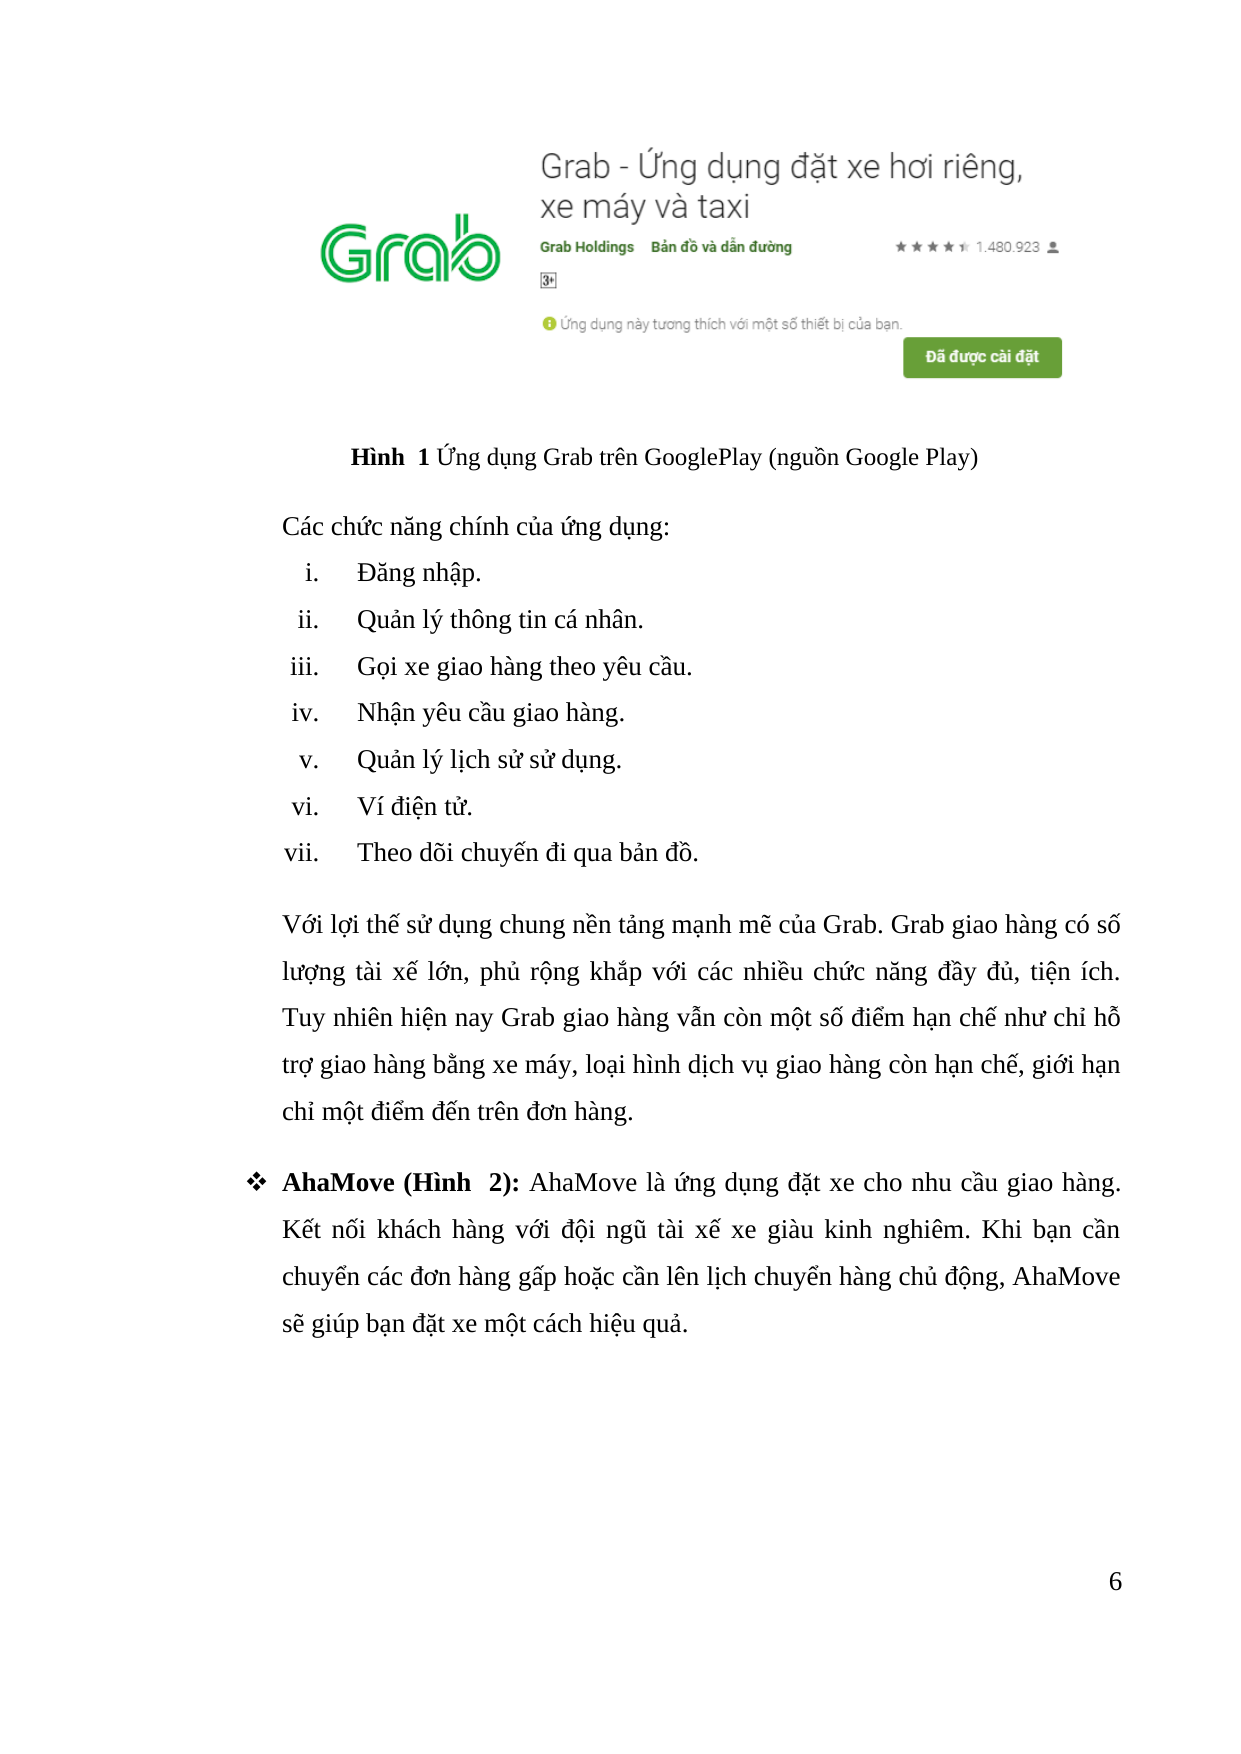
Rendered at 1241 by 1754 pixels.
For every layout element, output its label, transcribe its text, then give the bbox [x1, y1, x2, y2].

list Gọi xe giao hàng theo yêu cầu. [319, 650, 1122, 681]
list Nhận yêu cầu giao hàng. [319, 697, 1122, 728]
list Đăng nhập. [319, 557, 1122, 588]
picture [281, 118, 1095, 402]
text Với lợi thế sử dụng chung nền tảng mạnh mẽ của Grab. Grab giao hàng có số lượng tài xế lớn, phủ rộng khắp với các nhiều chức năng đầy đủ, tiện ích. Tuy nhiên hiện nay Grab giao hàng vẫn còn một số điểm hạn chế như chỉ hỗ trợ giao hàng bằng xe máy, loại hình dịch vụ giao hàng còn hạn chế, giới hạn chỉ một điểm đến trên đơn hàng. [282, 908, 1122, 1126]
list Quản lý lịch sử sử dụng. [319, 743, 1122, 774]
list AhaMove (Hình 2): AhaMove là ứng dụng đặt xe cho nhu cầu giao hàng. Kết nối khách hàng với đội ngũ tài xế xe giàu kinh nghiêm. Khi bạn cần chuyển các đơn hàng gấp hoặc cần lên lịch chuyển hàng chủ động, AhaMove sẽ giúp bạn đặt xe một cách hiệu quả. [244, 1167, 1122, 1338]
list Các chức năng chính của ứng dụng: [282, 510, 1122, 541]
text Hình 1 Ứng dụng Grab trên GooglePlay (nguồn Google Play) [207, 442, 1122, 471]
list Quản lý thông tin cá nhân. [319, 603, 1122, 634]
list Ví điện tử. [319, 790, 1122, 821]
list Theo dõi chuyến đi qua bản đồ. [319, 837, 1122, 868]
